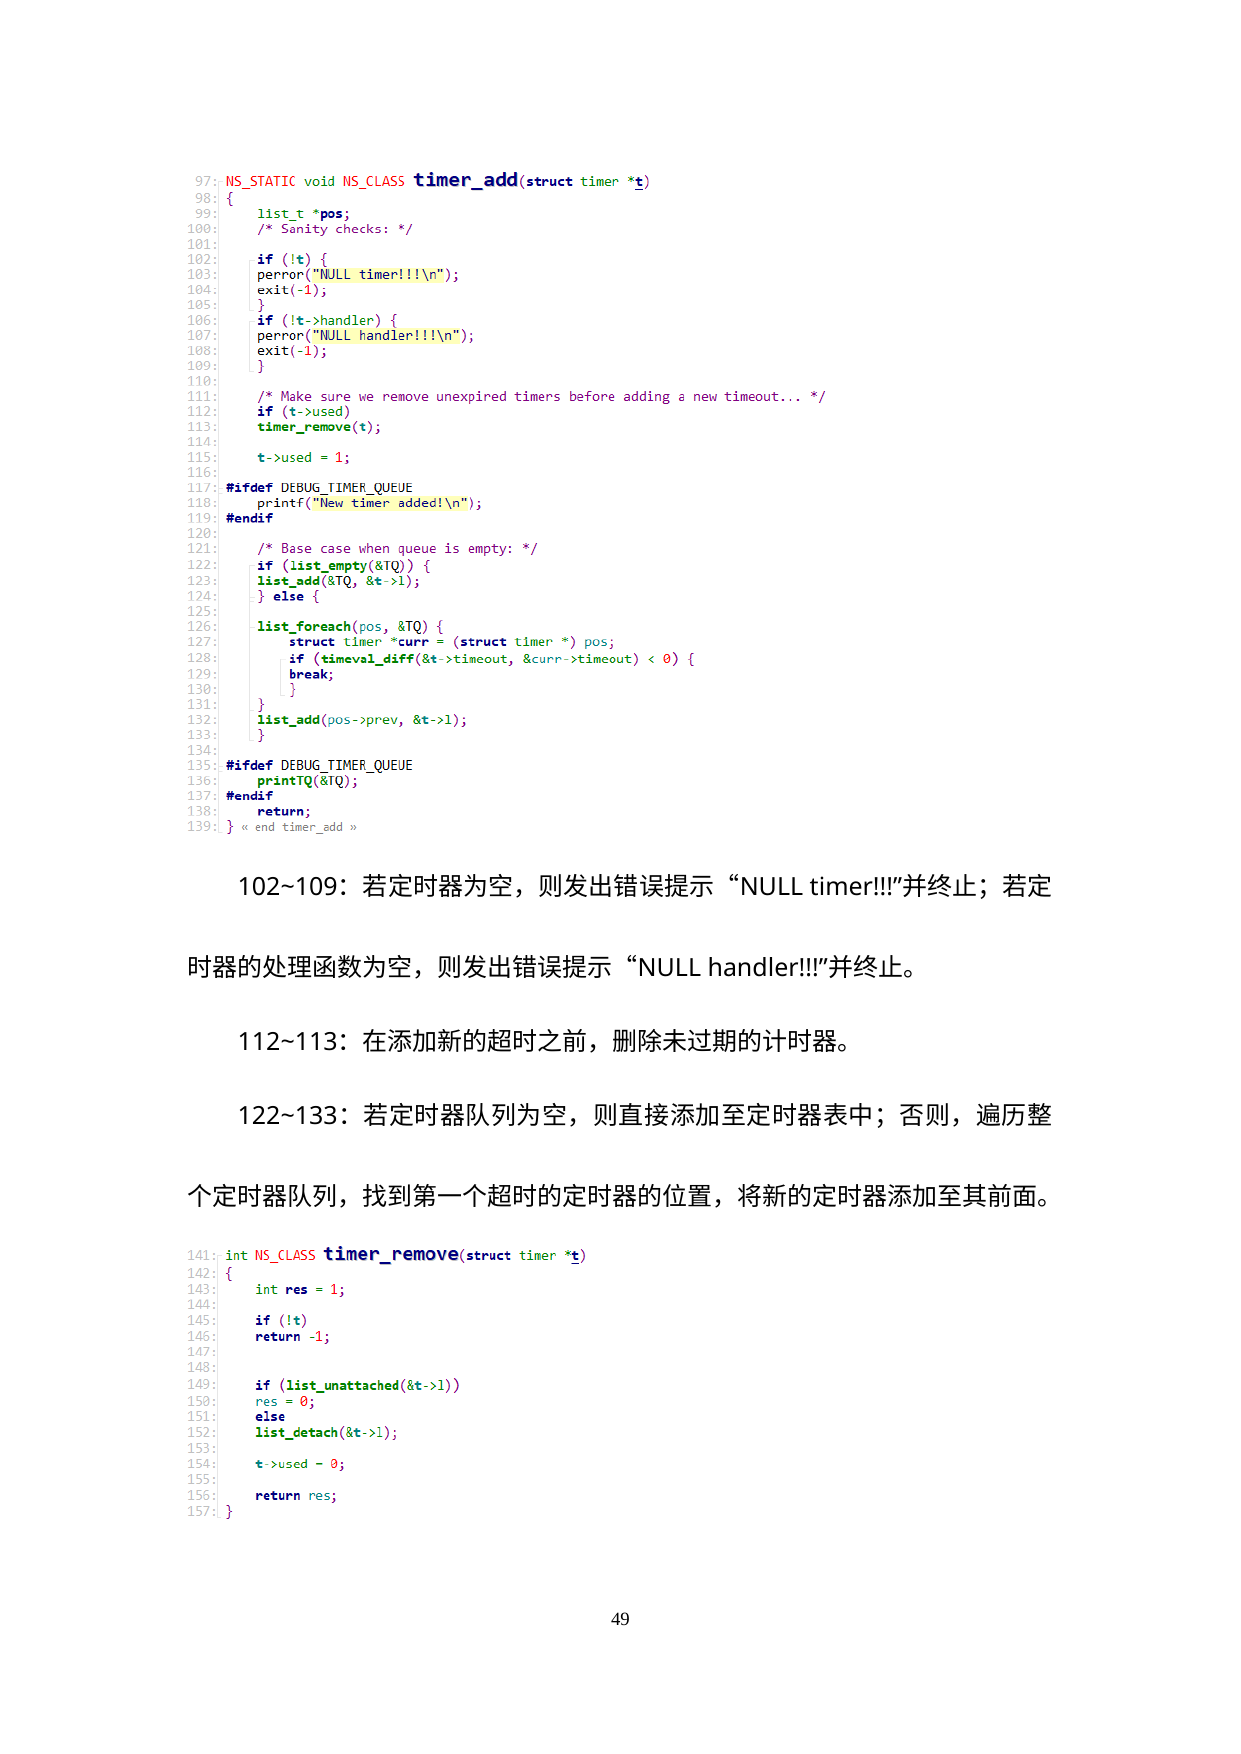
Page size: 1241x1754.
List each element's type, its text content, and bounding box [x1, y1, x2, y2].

text 112~113：在添加新的超时之前，删除未过期的计时器。 [187, 1007, 1053, 1072]
picture [187, 171, 826, 835]
picture [187, 1244, 588, 1520]
text 102~109：若定时器为空，则发出错误提示“NULL timer!!!”并终止；若定时器的处理函数为空，则发出错误提示“NULL handler!!!”并终止。 [187, 852, 1053, 998]
text 122~133：若定时器队列为空，则直接添加至定时器表中；否则，遍历整个定时器队列，找到第一个超时的定时器的位置，将新的定时器添加至其前面。 [187, 1081, 1053, 1227]
